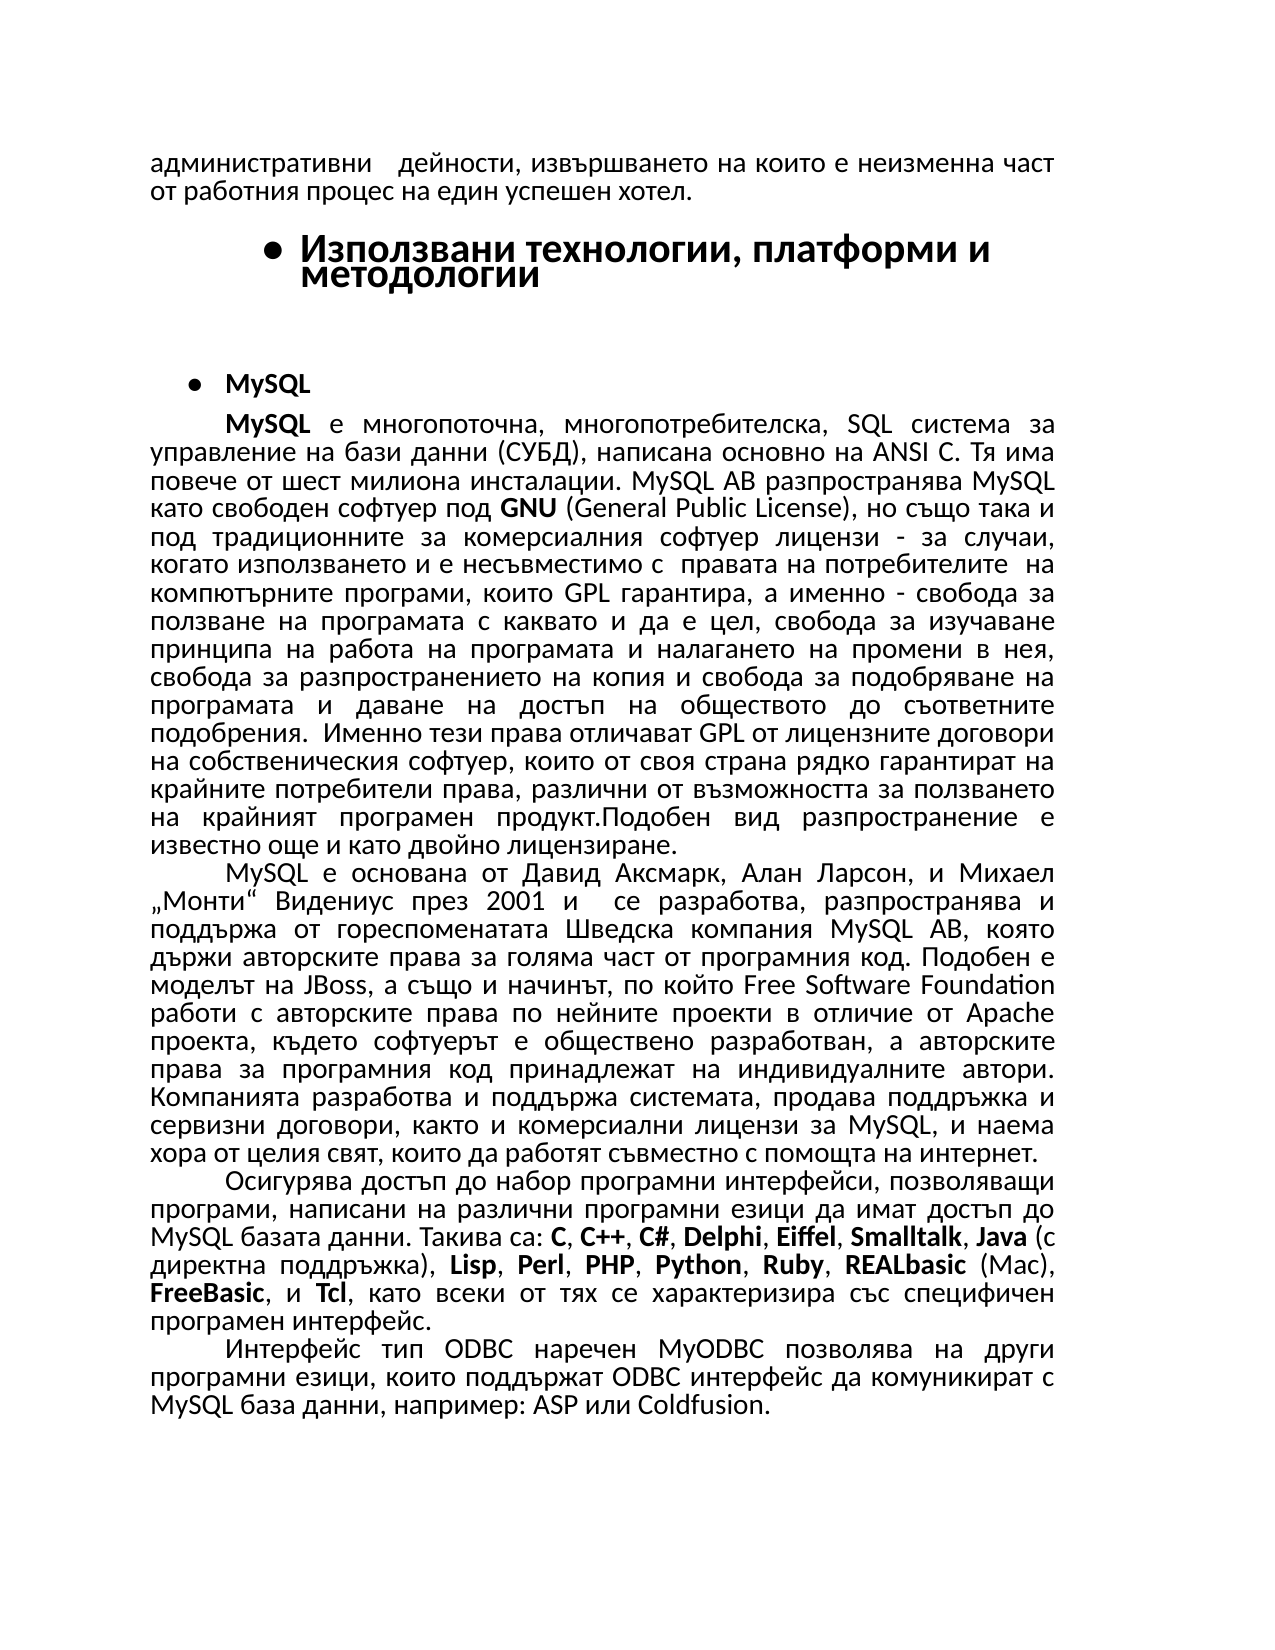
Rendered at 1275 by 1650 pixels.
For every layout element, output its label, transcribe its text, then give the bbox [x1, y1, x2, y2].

list Използвани технологии, платформи и методологии [262, 242, 1057, 292]
text Интерфейс тип ODBC наречен MyODBC позволява на други програмни езици, които поддържат ODBC интерфейс да комуникират с MySQL база данни, например: ASP или Coldfusion. [150, 1336, 1056, 1420]
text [150, 150, 1056, 206]
text Осигурява достъп до набор програмни интерфейси, позволяващи програми, написани на различни програмни езици да имат достъп до MySQL базата данни. Такива са: C, C++, C#, Delphi, Eiffel, Smalltalk, Java (с директна поддръжка), Lisp, Perl, PHP, Python, Ruby, REALbasic (Mac), FreeBasic, и Tcl, като всеки от тях се характеризира със специфичен програмен интерфейс. [150, 1168, 1056, 1336]
text MySQL е основана от Давид Аксмарк, Алан Ларсон, и Михаел „Монти“ Видениус през 2001 и се разработва, разпространява и поддържа от гореспоменатата Шведска компания MySQL AB, която държи авторските права за голяма част от програмния код. Подобен е моделът на JBoss, а също и начинът, по който Free Software Foundation работи с авторските права по нейните проекти в отличие от Apache проекта, където софтуерът е обществено разработван, а авторските права за програмния код принадлежат на индивидуалните автори. Компанията разработва и поддържа системата, продава поддръжка и сервизни договори, както и комерсиални лицензи за MySQL, и наема хора от целия свят, които да работят съвместно с помощта на интернет. [150, 860, 1056, 1168]
list MySQL [187, 374, 1056, 399]
text MySQL е многопоточна, многопотребителска, SQL система за управление на бази данни (СУБД), написана основно на ANSI C. Тя има повече от шест милиона инсталации. MySQL AB разпространява MySQL като свободен софтуер под GNU (General Public License), но също така и под традиционните за комерсиалния софтуер лицензи - за случаи, когато използването и е несъвместимо с правата на потребителите на компютърните програми, които GPL гарантира, а именно - свобода за ползване на програмата с каквато и да е цел, свобода за изучаване принципа на работа на програмата и налагането на промени в нея, свобода за разпространението на копия и свобода за подобряване на програмата и даване на достъп на обществото до съответните подобрения. Именно тези права отличават GPL от лицензните договори на собственическия софтуер, които от своя страна рядко гарантират на крайните потребители права, различни от възможността за ползването на крайният програмен продукт.Подобен вид разпространение е известно още и като двойно лицензиране. [150, 411, 1056, 860]
